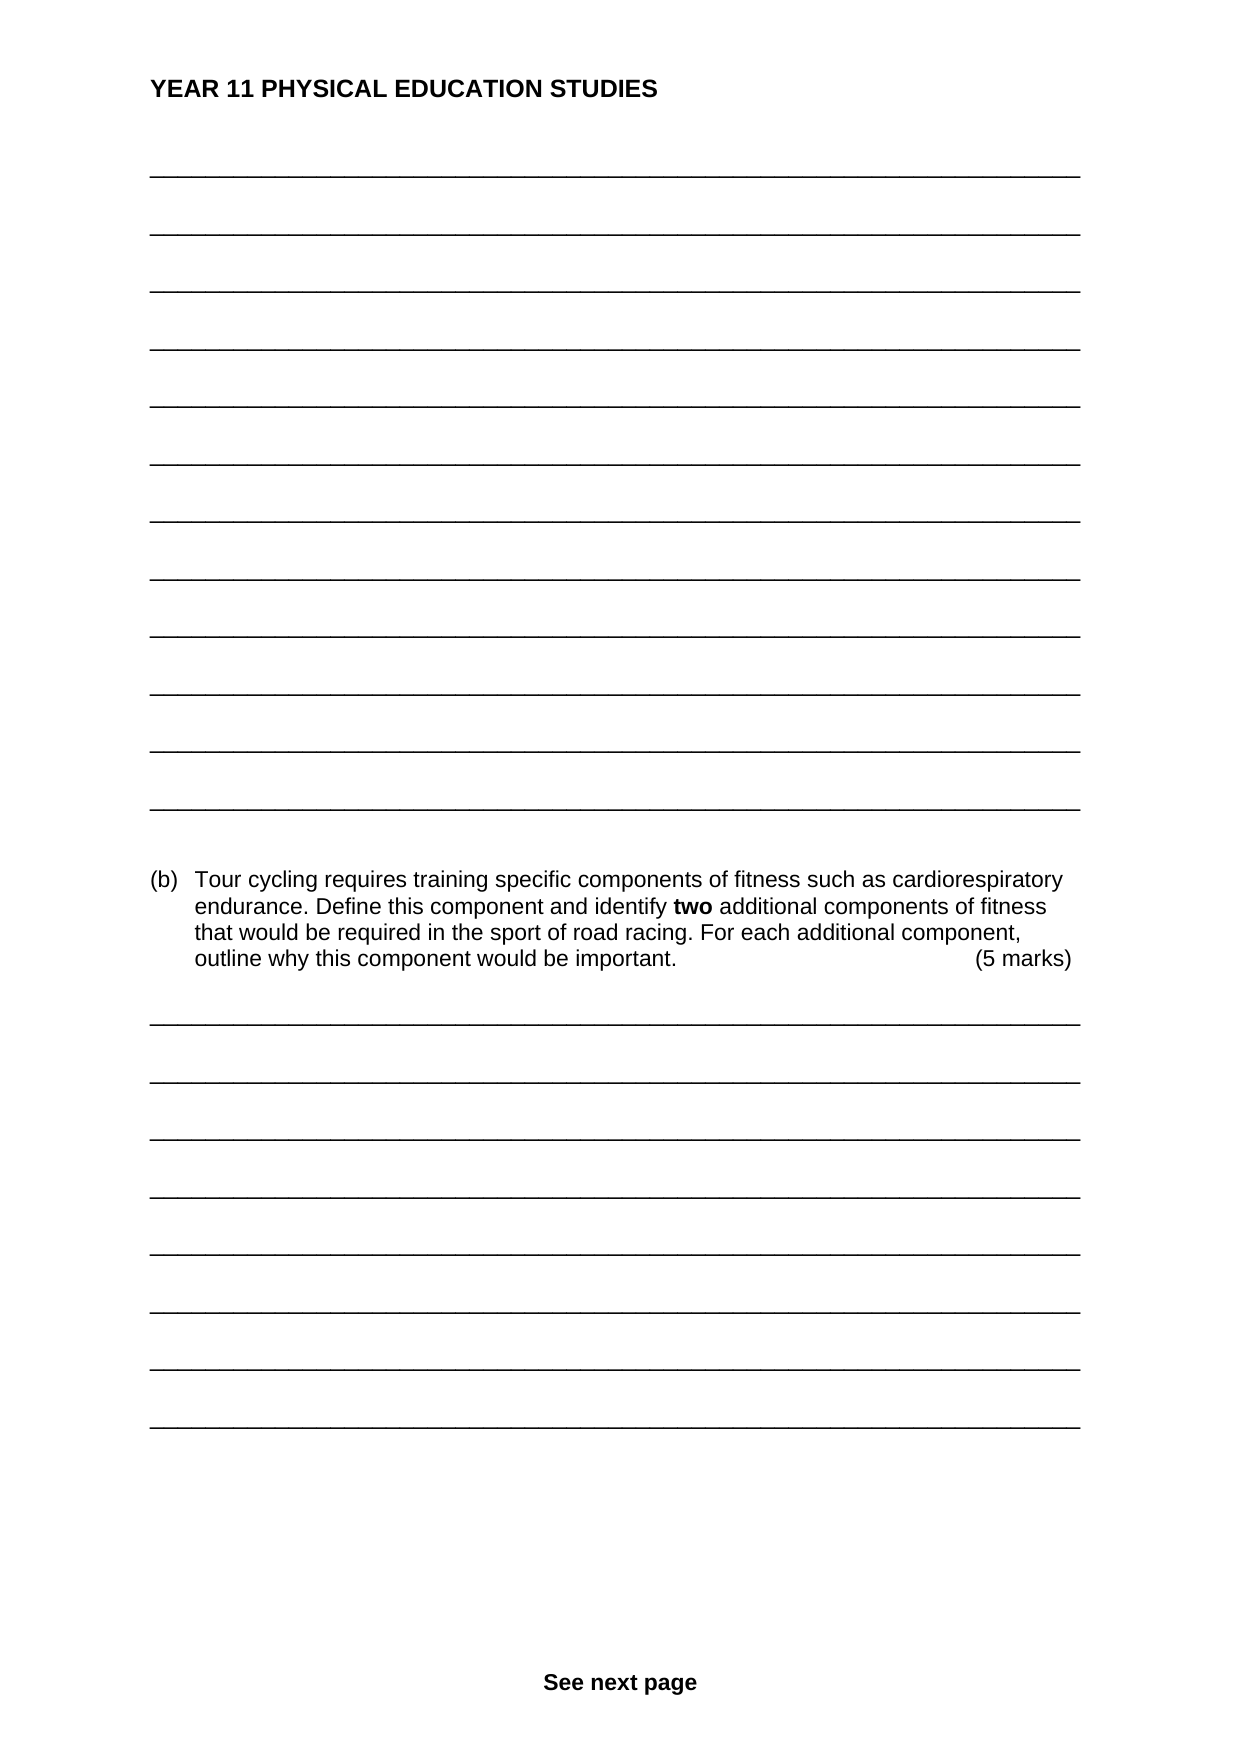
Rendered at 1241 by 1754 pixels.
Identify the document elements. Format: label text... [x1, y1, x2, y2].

text ______________________________________________________________________________________________________________________________________ [150, 725, 1090, 811]
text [150, 265, 1090, 351]
text ______________________________________________________________________________________________________________________________________ [150, 1343, 1090, 1429]
text ______________________________________________________________________________________________________________________________________ [150, 998, 1090, 1084]
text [150, 150, 1090, 236]
list Tour cycling requires training specific components of fitness such as cardiorespiratory endurance. Define this component and identify two additional components of fitness that would be required in the sport of road racing. For each additional component, outline why this component would be important. (5 marks) [150, 866, 1090, 972]
text ______________________________________________________________________________________________________________________________________ [150, 495, 1090, 581]
text ______________________________________________________________________________________________________________________________________ [150, 380, 1090, 466]
text ______________________________________________________________________________________________________________________________________ [150, 1228, 1090, 1314]
text ______________________________________________________________________________________________________________________________________ [150, 1113, 1090, 1199]
text ______________________________________________________________________________________________________________________________________ [150, 610, 1090, 696]
